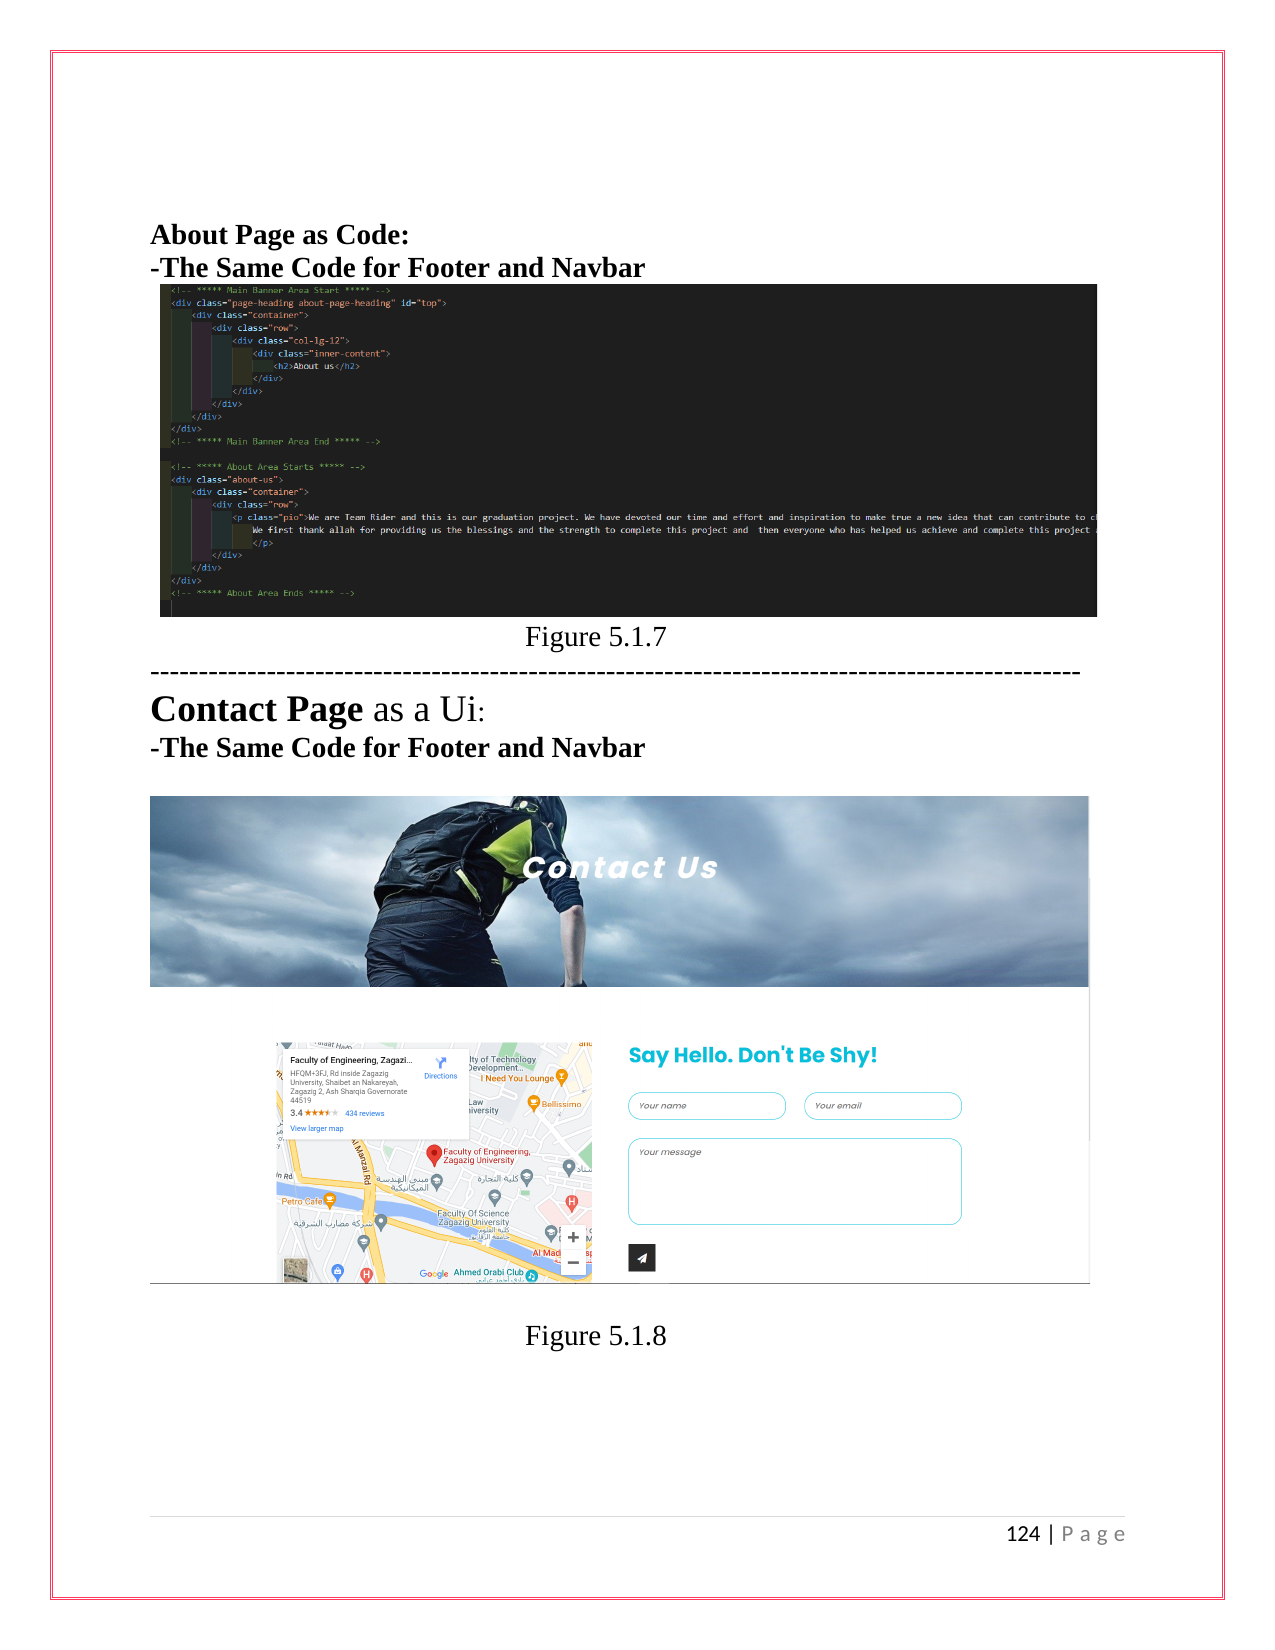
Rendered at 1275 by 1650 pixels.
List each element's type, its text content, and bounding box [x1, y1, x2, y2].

picture [150, 796, 1091, 1284]
text -The Same Code for Footer and Navbar [150, 251, 1125, 284]
text Contact Page as a Ui: [150, 687, 1125, 730]
picture [159, 284, 1097, 616]
text Figure 5.1.7 [450, 284, 1125, 653]
text Figure 5.1.8 [450, 1318, 1125, 1351]
text -The Same Code for Footer and Navbar [150, 730, 1125, 763]
text About Page as Code: [150, 217, 1125, 251]
text ------------------------------------------------------------------------------------------------ [150, 653, 1125, 687]
